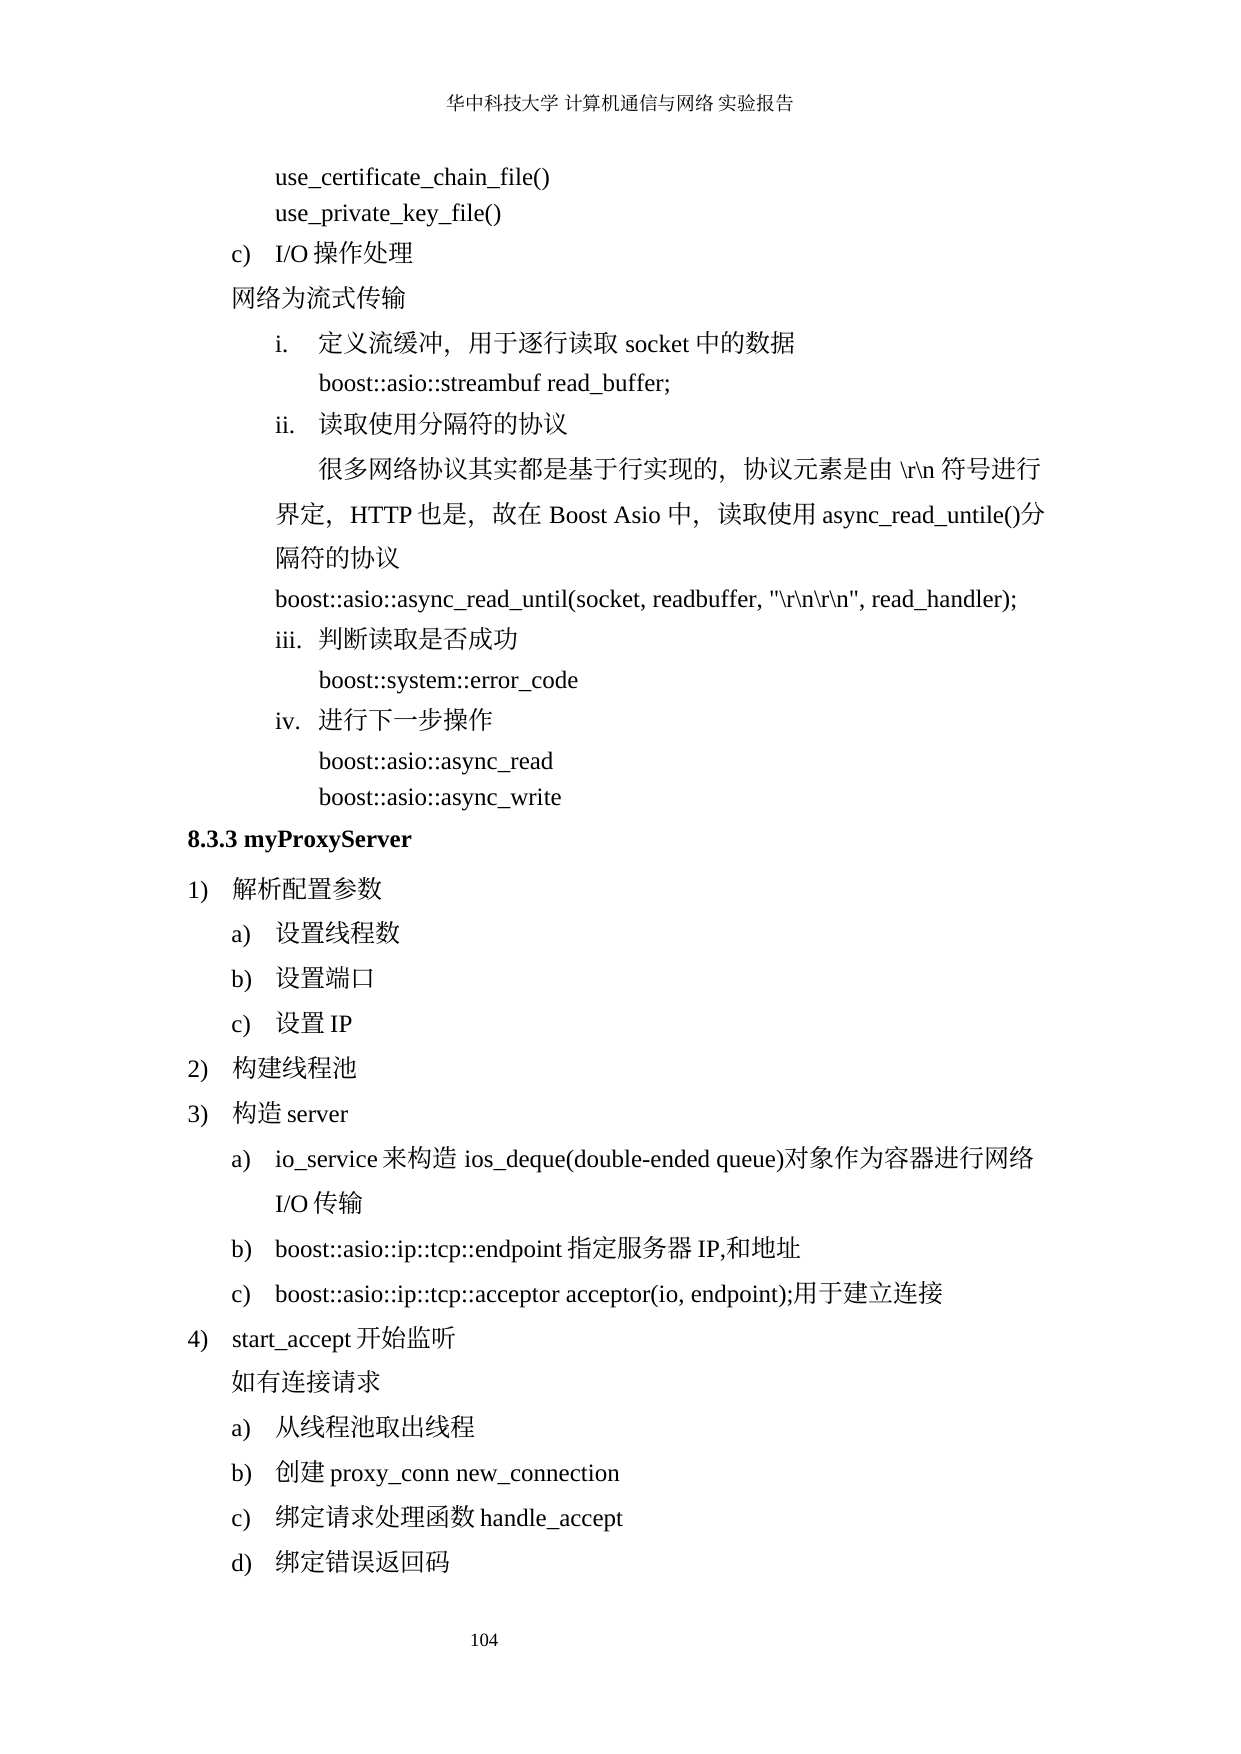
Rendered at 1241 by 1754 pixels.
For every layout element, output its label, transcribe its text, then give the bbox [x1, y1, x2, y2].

list 构建线程池 [187, 1049, 1053, 1085]
list boost::asio::ip::tcp::acceptor acceptor(io, endpoint);用于建立连接 [231, 1273, 1053, 1309]
list 设置端口 [231, 959, 1053, 995]
list 网络为流式传输 [231, 279, 1053, 315]
list 设置线程数 [231, 914, 1053, 950]
list boost::asio::async_write [187, 782, 1053, 810]
list boost::asio::async_read_until(socket, readbuffer, "\r\n\r\n", read_handler); [187, 584, 1053, 613]
list boost::asio::ip::tcp::endpoint指定服务器IP,和地址 [231, 1228, 1053, 1264]
list use_private_key_file() [275, 198, 1053, 227]
list 判断读取是否成功 [275, 620, 1053, 656]
list boost::asio::streambuf read_buffer; [275, 368, 1053, 397]
list I/O操作处理 [231, 234, 1053, 270]
list start_accept开始监听 [187, 1318, 1053, 1354]
list 创建proxy_conn new_connection [231, 1453, 1053, 1489]
list boost::asio::async_read [187, 746, 1053, 774]
list 解析配置参数 [187, 869, 1053, 905]
list 读取使用分隔符的协议 [275, 404, 1053, 440]
list boost::system::error_code [187, 665, 1053, 694]
list io_service来构造 ios_deque(double-ended queue)对象作为容器进行网络I/O传输 [231, 1139, 1053, 1219]
list 定义流缓冲，用于逐行读取 socket 中的数据 [275, 324, 1053, 359]
list 进行下一步操作 [275, 701, 1053, 737]
list 设置IP [231, 1004, 1053, 1040]
list 如有连接请求 [231, 1363, 1053, 1399]
list use_certificate_chain_file() [275, 162, 1053, 191]
list 绑定错误返回码 [231, 1543, 1053, 1579]
list 绑定请求处理函数handle_accept [231, 1498, 1053, 1534]
list 构造server [187, 1094, 1053, 1130]
list 很多网络协议其实都是基于行实现的，协议元素是由 \r\n 符号进行界定，HTTP也是，故在 Boost Asio 中，读取使用async_read_untile()分隔符的协议 [275, 449, 1053, 575]
subtitle 8.3.3 myProxyServer [187, 824, 1053, 853]
list 从线程池取出线程 [231, 1408, 1053, 1444]
